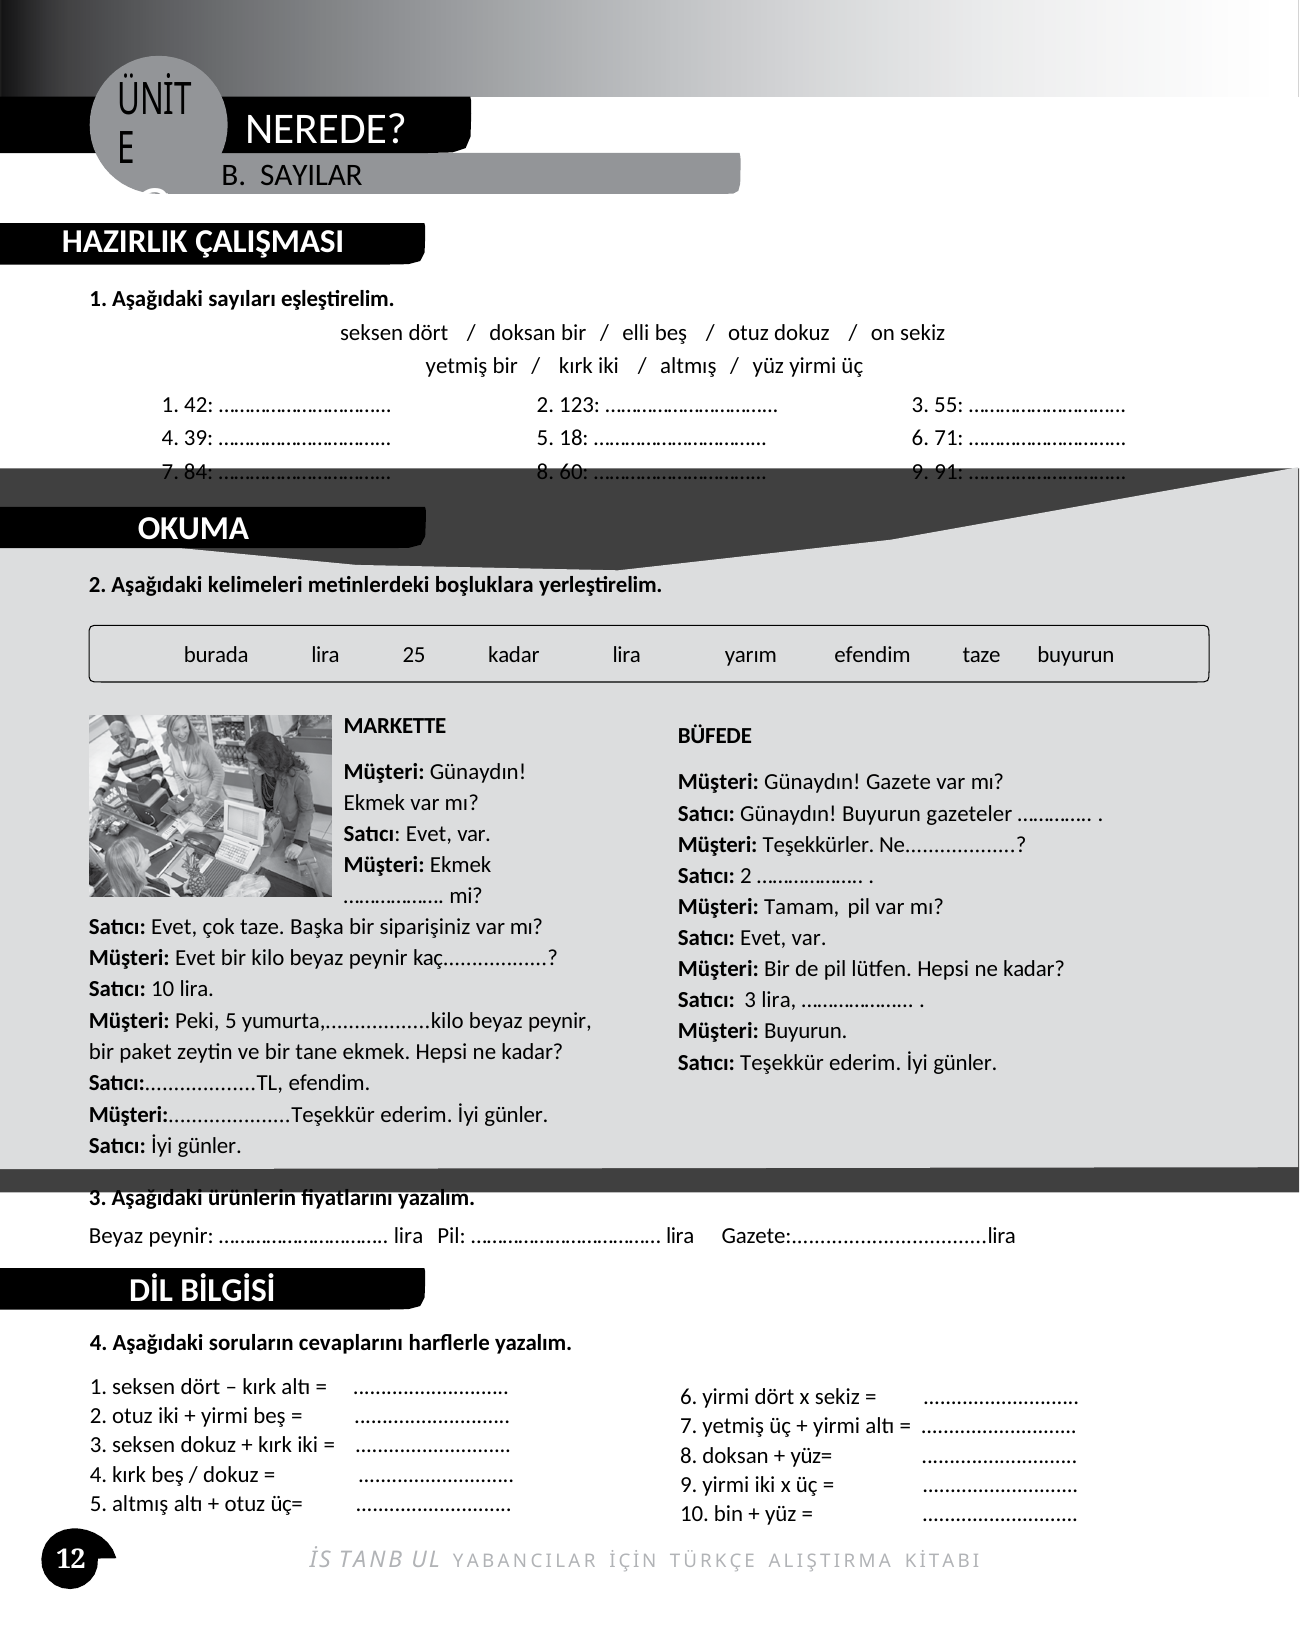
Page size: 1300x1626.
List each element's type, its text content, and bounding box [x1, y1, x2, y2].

list yirmi iki x üç = ............................ [680, 1470, 1284, 1498]
list bin + yüz = ............................ [680, 1499, 1284, 1527]
text Müşteri: Buyurun. [678, 1017, 1284, 1045]
text Müşteri: Evet bir kilo beyaz peynir kaç ? [88, 943, 596, 971]
text Müşteri: Günaydın! Ekmek var mı? [343, 757, 592, 816]
list 84: …………………………... 8. 60: …………………………... 9. 91: ………………………... [161, 457, 1284, 485]
subtitle Aşağıdaki kelimeleri metinlerdeki boşluklara yerleştirelim. [88, 570, 1284, 598]
text Satıcı: Teşekkür ederim. İyi günler. [678, 1048, 1284, 1076]
subtitle Aşağıdaki soruların cevaplarını harflerle yazalım. [89, 1328, 576, 1356]
picture [0, 0, 1299, 97]
list otuz iki + yirmi beş = ............................ [89, 1401, 576, 1429]
subtitle BÜFEDE [678, 721, 1284, 749]
list doksan + yüz= ............................ [680, 1441, 1284, 1469]
text Satıcı: Günaydın! Buyurun gazeteler ………….. . [678, 799, 1284, 827]
text burada lira 25 kadar lira yarım efendim taze buyurun [14, 641, 1284, 669]
list seksen dokuz + kırk iki = ............................ [89, 1431, 576, 1459]
list Aşağıdaki ürünlerin fiyatlarını yazalım. [89, 1183, 596, 1212]
list altmış altı + otuz üç= ............................ [89, 1489, 576, 1517]
text Satıcı: 10 lira. [88, 974, 596, 1002]
text Satıcı: Evet, var. [343, 819, 596, 847]
text Satıcı: İyi günler. [88, 1131, 596, 1159]
list Aşağıdaki sayıları eşleştirelim. [89, 284, 1284, 313]
text Müşteri: Peki, 5 yumurta, kilo beyaz peynir, [88, 1006, 596, 1034]
subtitle OKUMA [138, 507, 1284, 548]
list 39: …………………………... 5. 18: …………………………... 6. 71: ………………………... [161, 423, 1284, 451]
text Beyaz peynir: ………………………….. lira Pil: ……………………………… lira Gazete: lira [89, 1221, 1284, 1249]
text Müşteri: Ekmek ………………. mi? [343, 850, 596, 909]
list kırk beş / dokuz = ............................ [89, 1460, 576, 1488]
text bir paket zeytin ve bir tane ekmek. Hepsi ne kadar? [88, 1037, 596, 1065]
text Müşteri: Bir de pil lütfen. Hepsi ne kadar? [678, 954, 1284, 982]
text Satıcı: 2 ……………….. . Müşteri: Tamam, pil var mı? Satıcı: Evet, var. [678, 861, 953, 951]
text seksen dört / doksan bir / elli beş / otuz dokuz / on sekiz yetmiş bir / kırk iki / altmış / yüz yirmi üç [340, 318, 1003, 379]
text 1. 42: …………………………... 2. 123: …………………………... 3. 55: ………………………... [161, 390, 1284, 418]
subtitle MARKETTE [343, 711, 596, 739]
list seksen dört – kırk altı = ............................ [89, 1372, 576, 1400]
text Satıcı: 3 lira, ………………... . [678, 985, 1284, 1013]
text Müşteri: Teşekkür ederim. İyi günler. [88, 1100, 596, 1128]
text Müşteri: Teşekkürler. Ne ? [678, 830, 1284, 858]
text Müşteri: Günaydın! Gazete var mı? [678, 767, 1284, 795]
text Satıcı: Evet, çok taze. Başka bir siparişiniz var mı? [88, 912, 596, 940]
picture [89, 715, 332, 897]
list yirmi dört x sekiz = ............................ [680, 1382, 1284, 1410]
list yetmiş üç + yirmi altı = ............................ [680, 1411, 1284, 1439]
text Satıcı: TL, efendim. [88, 1068, 596, 1096]
